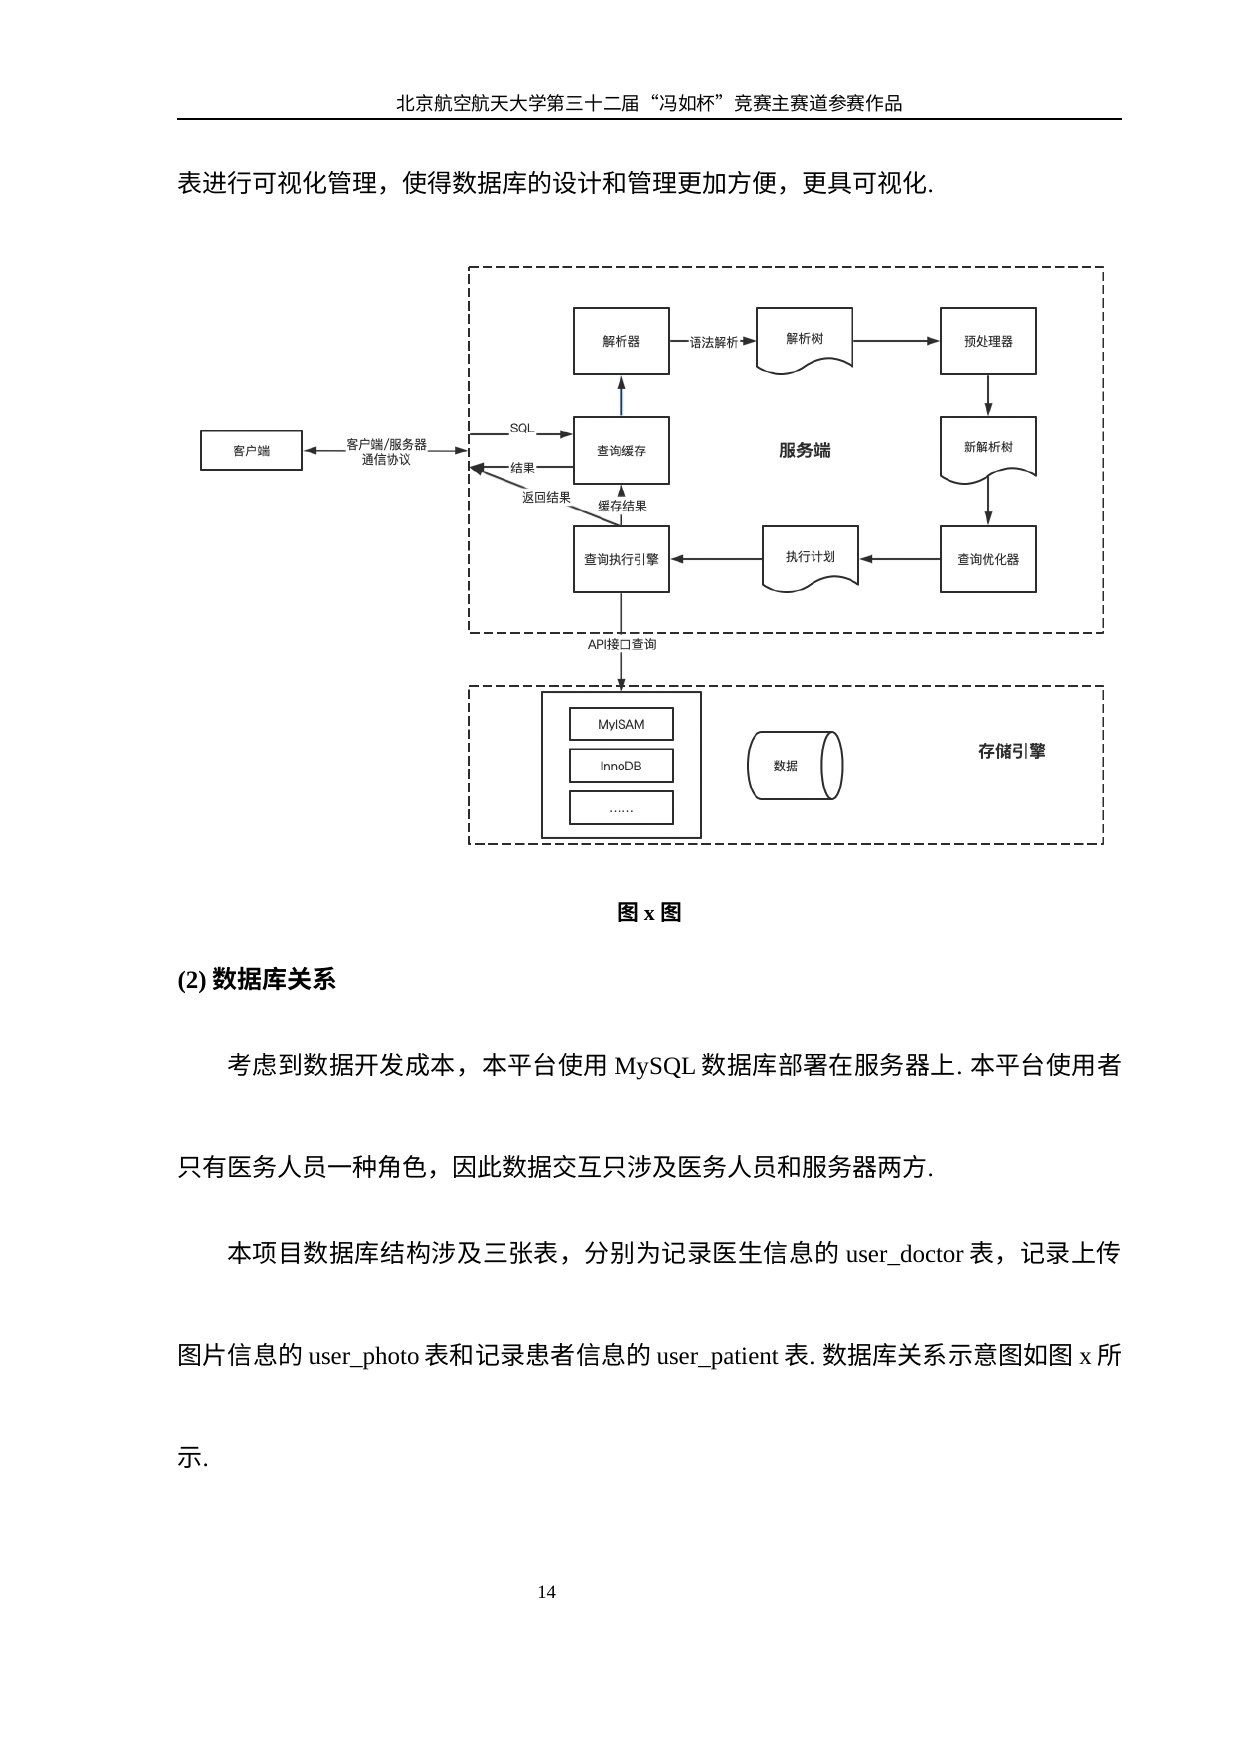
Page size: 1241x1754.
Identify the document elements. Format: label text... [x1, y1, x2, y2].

text 本项目数据库结构涉及三张表，分别为记录医生信息的user_doctor表，记录上传图片信息的user_photo表和记录患者信息的user_patient表. 数据库关系示意图如图x所示. [177, 1217, 1122, 1489]
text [177, 148, 1122, 216]
text 图x 图 [177, 894, 1122, 928]
list (2) 数据库关系 [177, 943, 1122, 1011]
text 考虑到数据开发成本，本平台使用MySQL数据库部署在服务器上. 本平台使用者只有医务人员一种角色，因此数据交互只涉及医务人员和服务器两方. [177, 1029, 1122, 1199]
picture [177, 234, 1122, 868]
